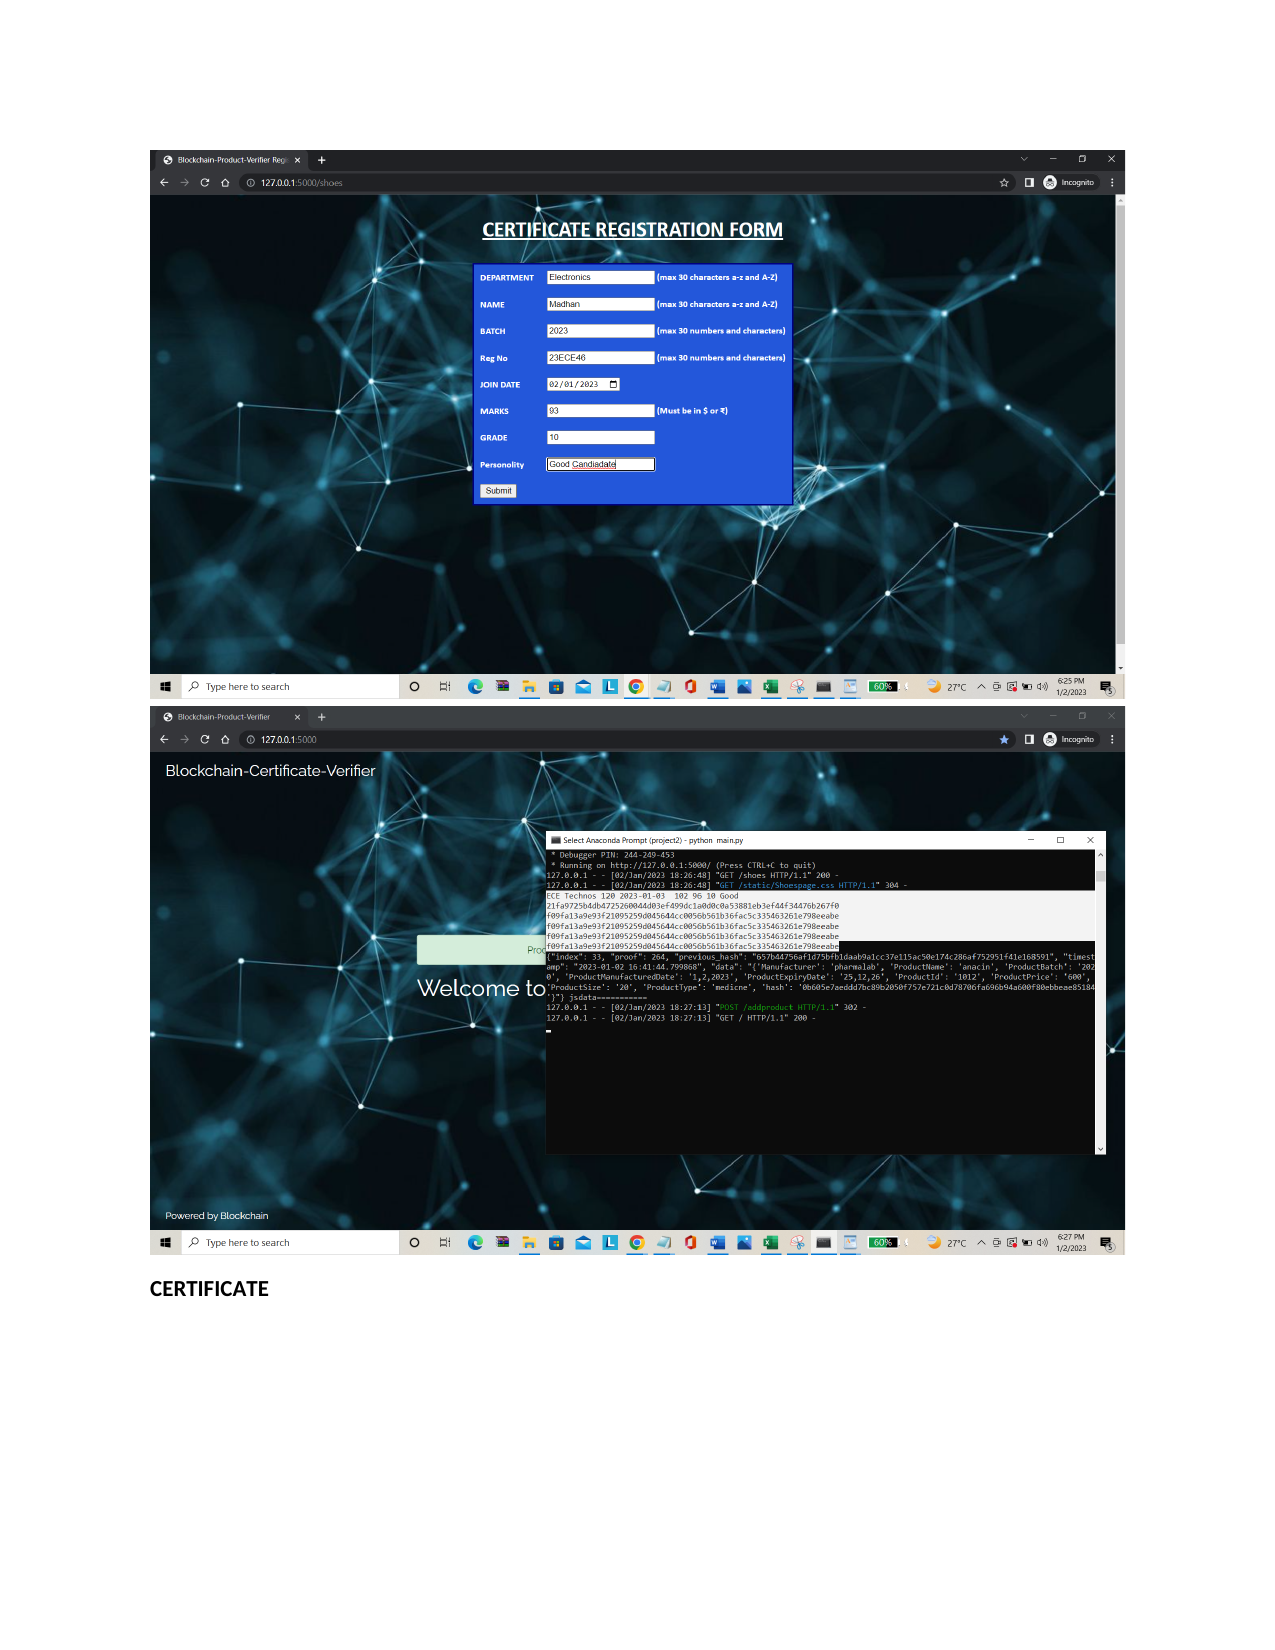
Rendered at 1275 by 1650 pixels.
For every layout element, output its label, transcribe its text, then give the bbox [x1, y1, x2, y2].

text CERTIFICATE [150, 1274, 1125, 1302]
picture [150, 706, 1125, 1255]
picture [150, 150, 1125, 699]
